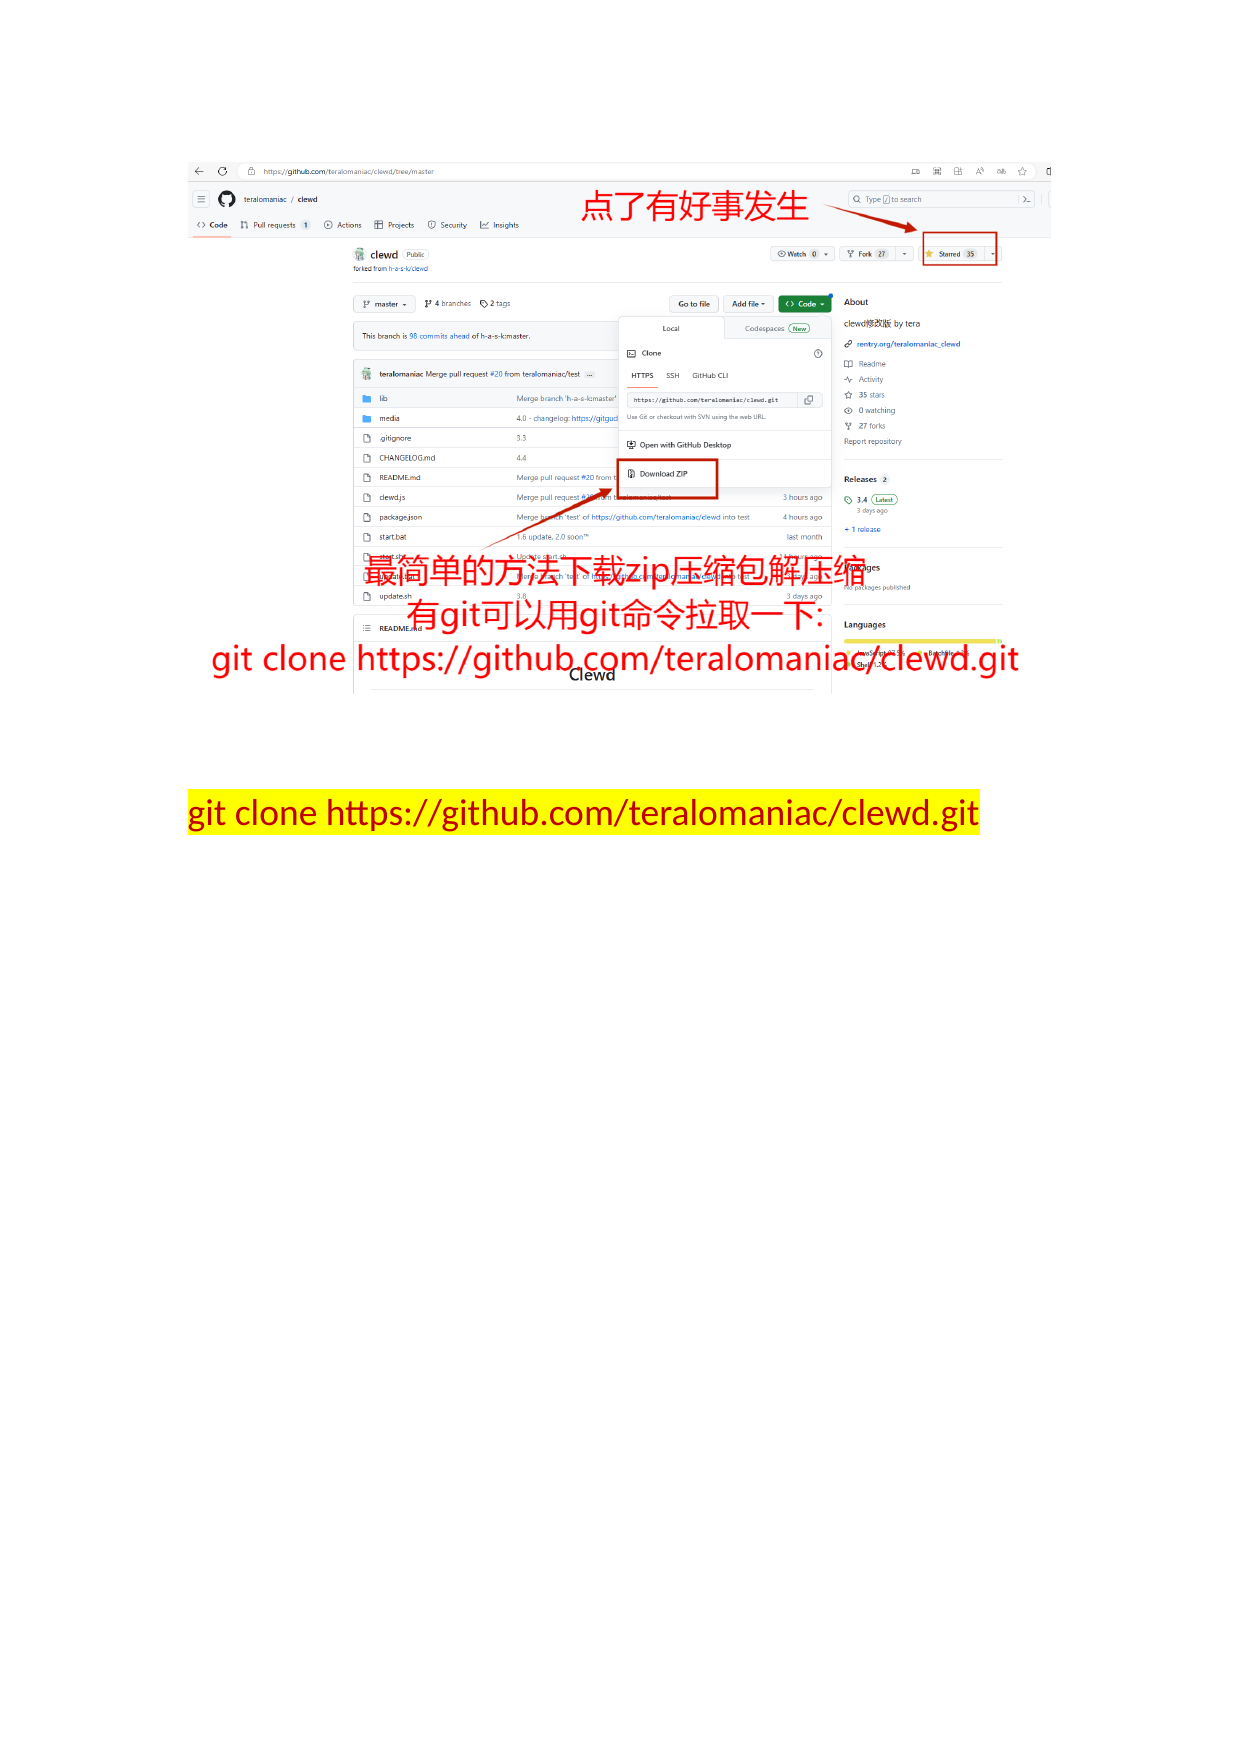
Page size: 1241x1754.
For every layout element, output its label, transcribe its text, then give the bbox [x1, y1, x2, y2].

picture [187, 162, 1052, 694]
